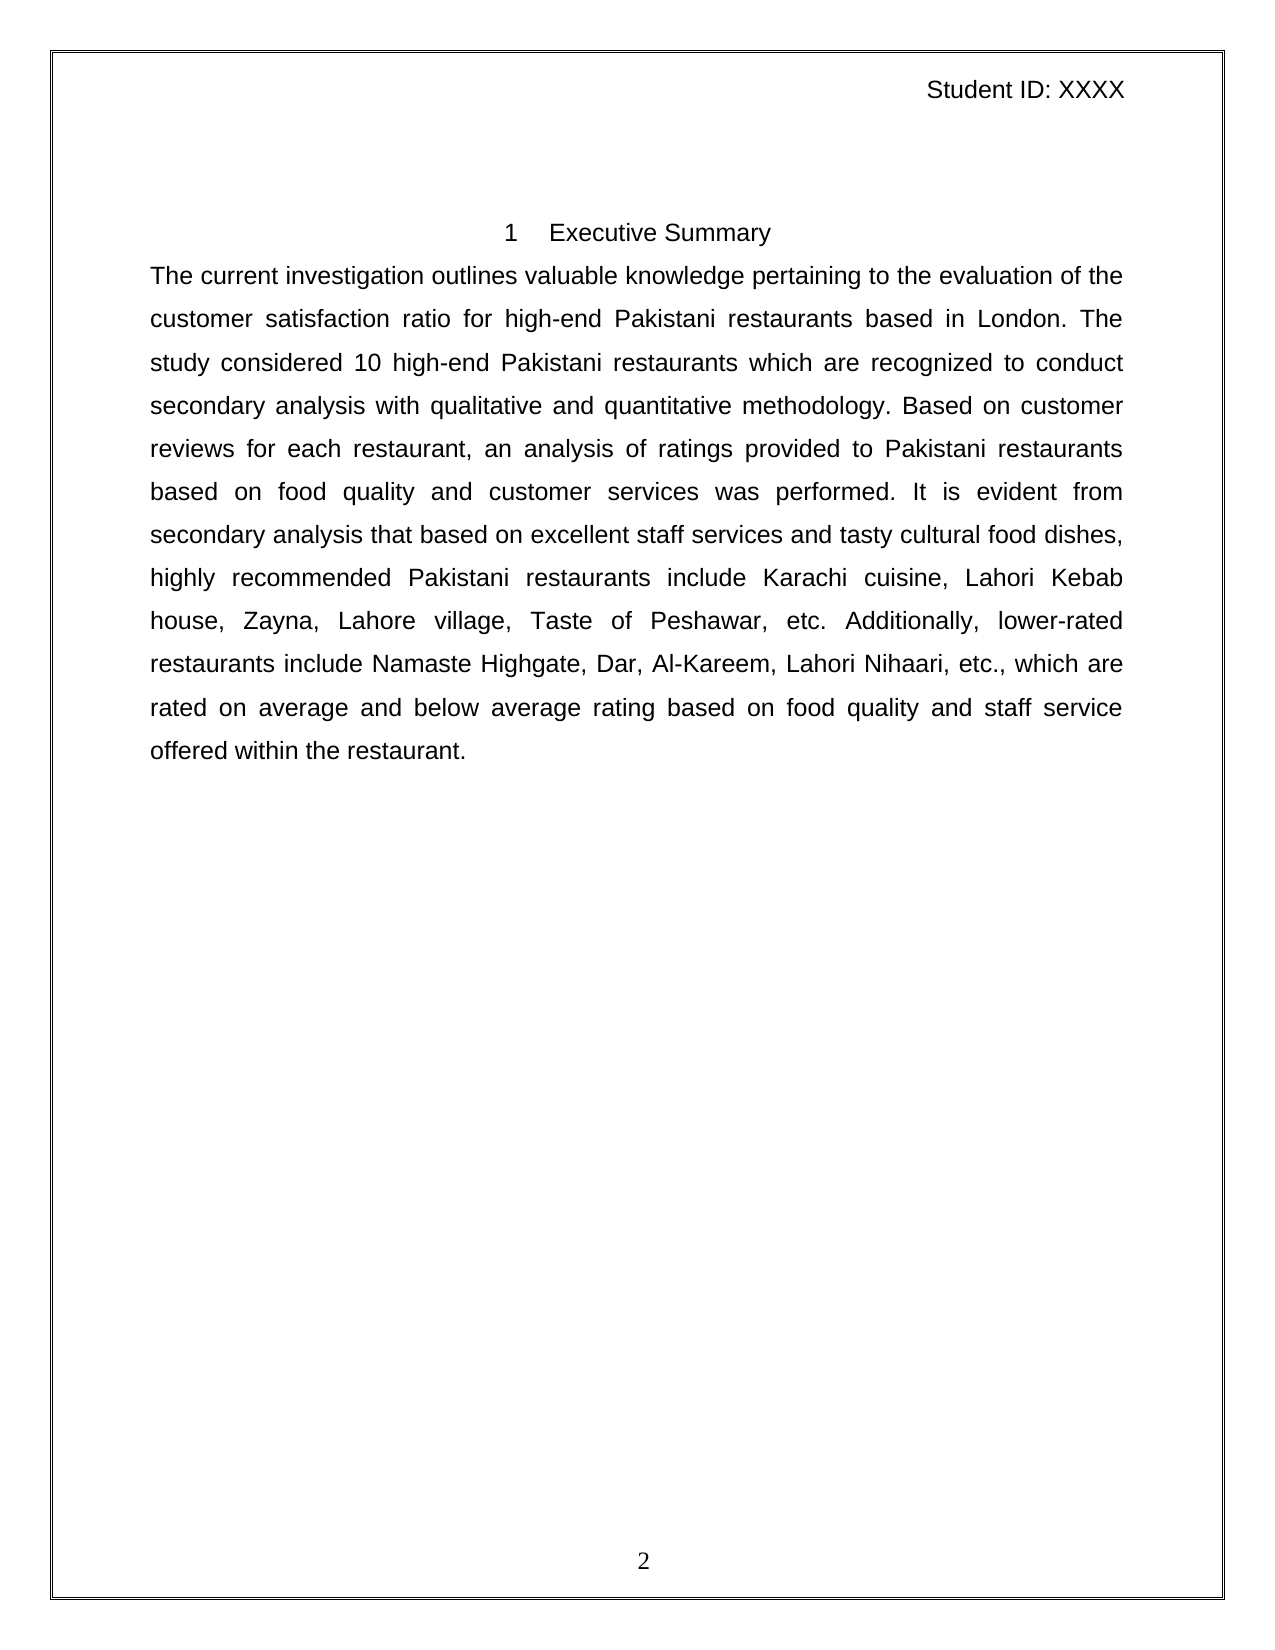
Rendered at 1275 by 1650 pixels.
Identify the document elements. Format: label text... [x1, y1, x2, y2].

subtitle Executive Summary [150, 218, 1125, 247]
text The current investigation outlines valuable knowledge pertaining to the evaluation of the customer satisfaction ratio for high-end Pakistani restaurants based in London. The study considered 10 high-end Pakistani restaurants which are recognized to conduct secondary analysis with qualitative and quantitative methodology. Based on customer reviews for each restaurant, an analysis of ratings provided to Pakistani restaurants based on food quality and customer services was performed. It is evident from secondary analysis that based on excellent staff services and tasty cultural food dishes, highly recommended Pakistani restaurants include Karachi cuisine, Lahori Kebab house, Zayna, Lahore village, Taste of Peshawar, etc. Additionally, lower-rated restaurants include Namaste Highgate, Dar, Al-Kareem, Lahori Nihaari, etc., which are rated on average and below average rating based on food quality and staff service offered within the restaurant. [150, 261, 1125, 764]
